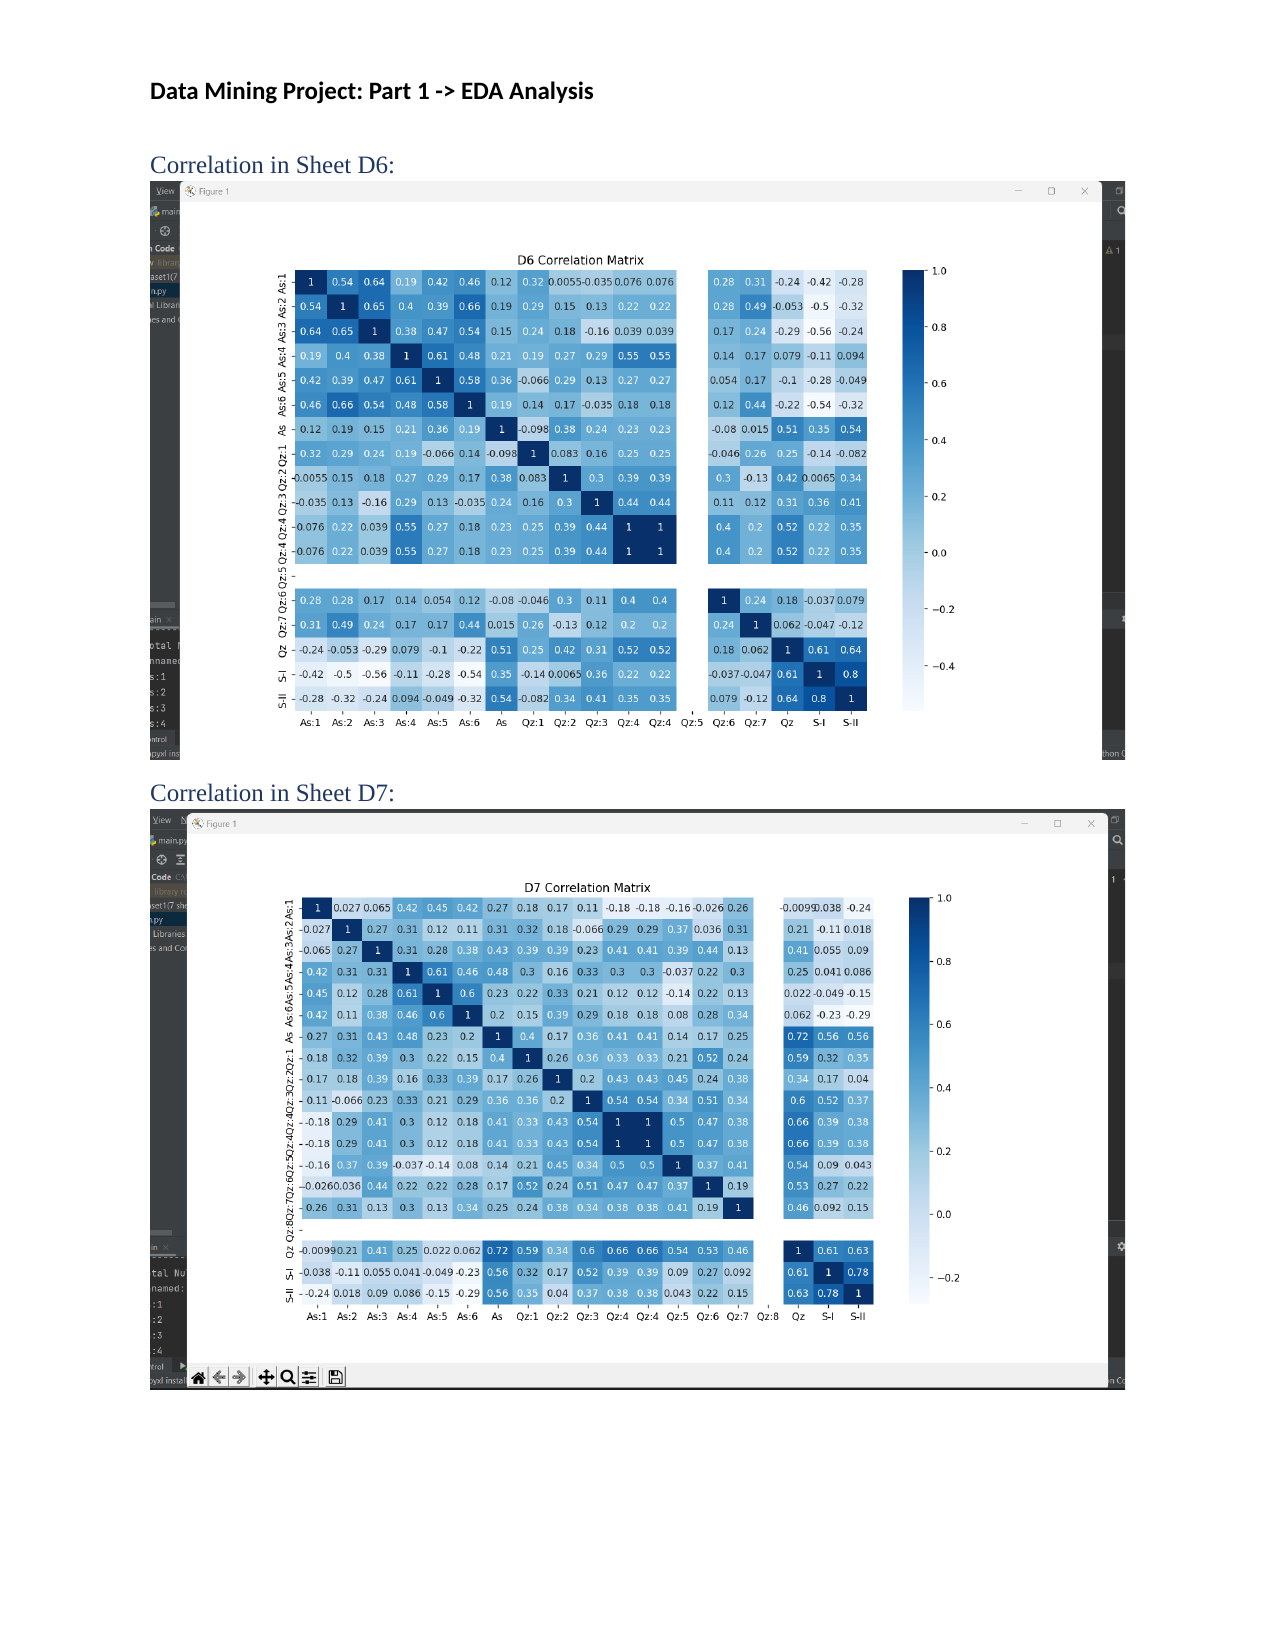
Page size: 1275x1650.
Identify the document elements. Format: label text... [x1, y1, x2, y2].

subtitle Correlation in Sheet D6: [150, 150, 1125, 179]
picture [150, 181, 1125, 760]
subtitle Correlation in Sheet D7: [150, 778, 1125, 807]
picture [150, 809, 1125, 1390]
